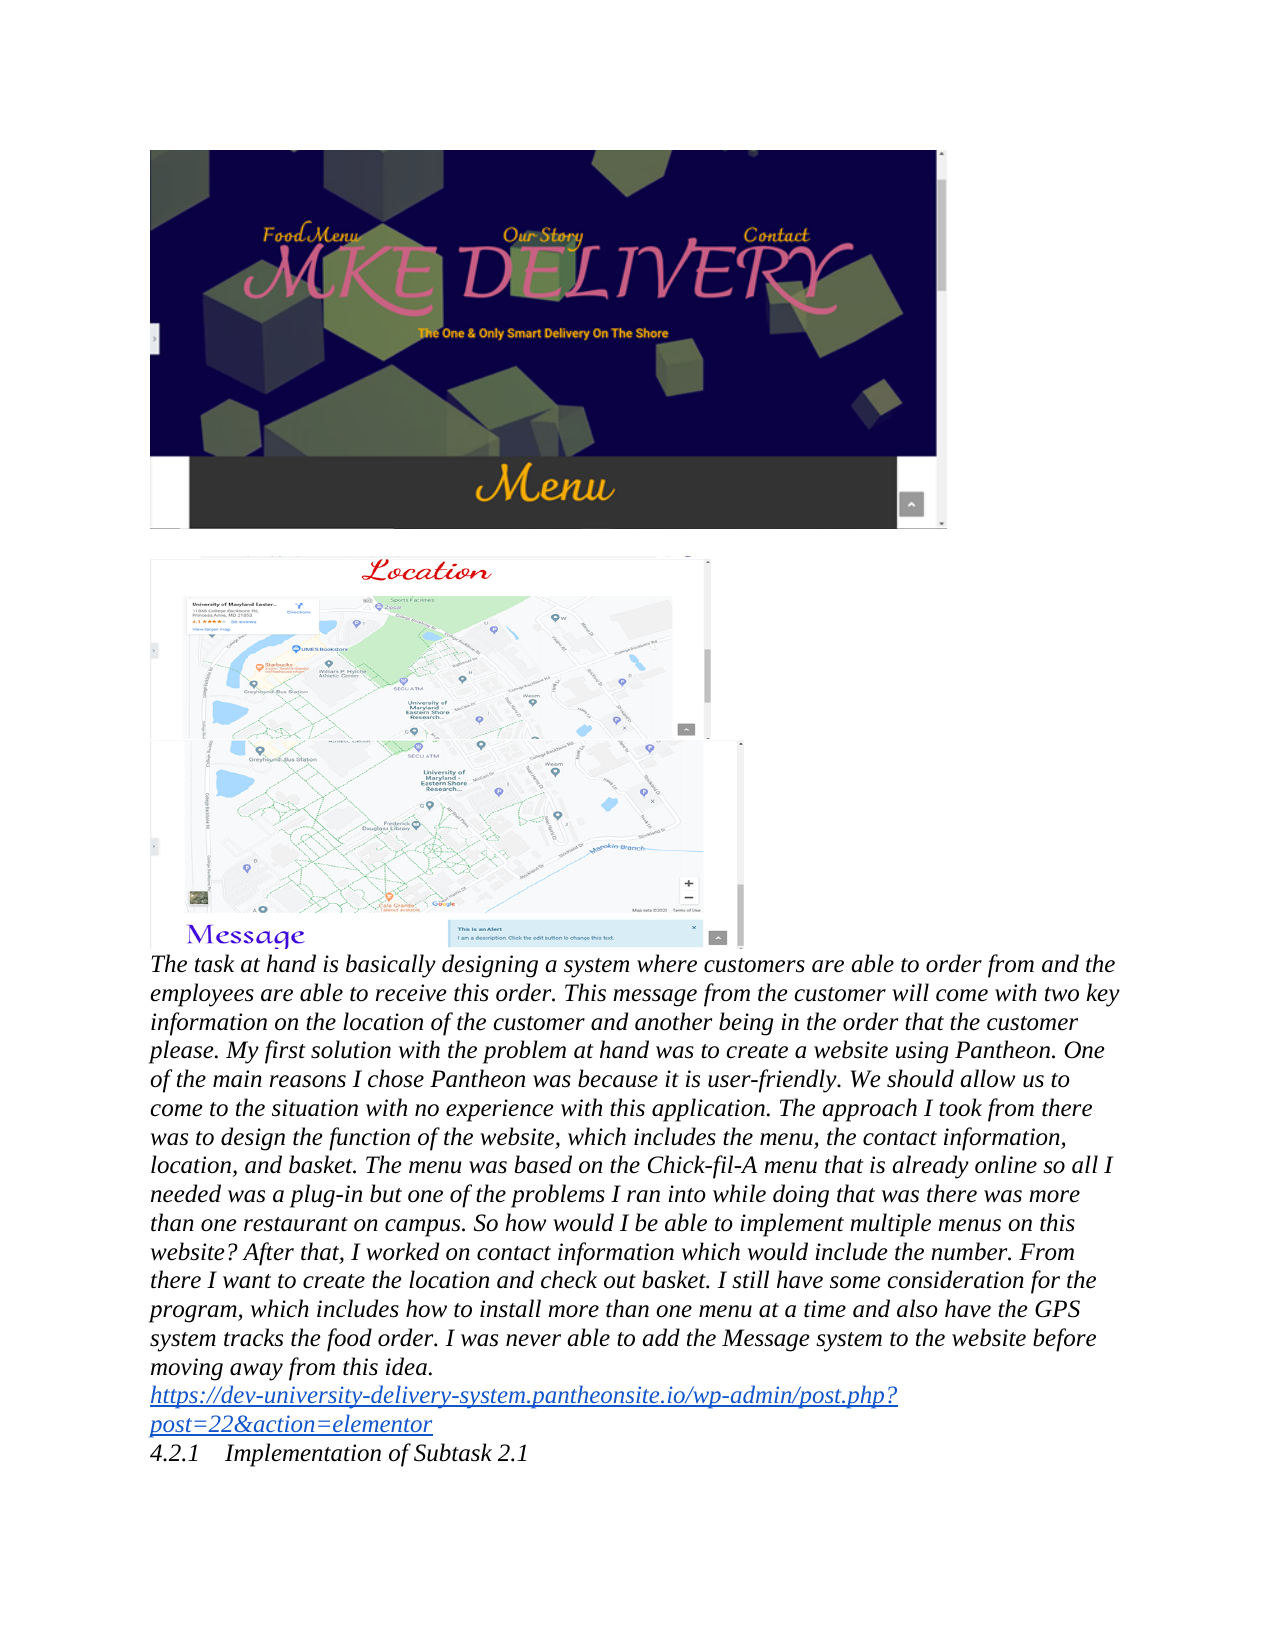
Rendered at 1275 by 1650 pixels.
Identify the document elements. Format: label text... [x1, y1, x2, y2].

text 4.2.1 Implementation of Subtask 2.1 [150, 1438, 1125, 1467]
picture [150, 556, 744, 949]
picture [150, 150, 947, 529]
text https://dev-university-delivery-system.pantheonsite.io/wp-admin/post.php?post=22&action=elementor [150, 1380, 1125, 1438]
text The task at hand is basically designing a system where customers are able to order from and the employees are able to receive this order. This message from the customer will come with two key information on the location of the customer and another being in the order that the customer please. My first solution with the problem at hand was to create a website using Pantheon. One of the main reasons I chose Pantheon was because it is user-friendly. We should allow us to come to the situation with no experience with this application. The approach I took from there was to design the function of the website, which includes the menu, the contact information, location, and basket. The menu was based on the Chick-fil-A menu that is already online so all I needed was a plug-in but one of the problems I ran into while doing that was there was more than one restaurant on campus. So how would I be able to implement multiple menus on this website? After that, I worked on contact information which would include the number. From there I want to create the location and check out basket. I still have some consideration for the program, which includes how to install more than one menu at a time and also have the GPS system tracks the food order. I was never able to add the Message system to the website before moving away from this idea. [150, 949, 1125, 1380]
